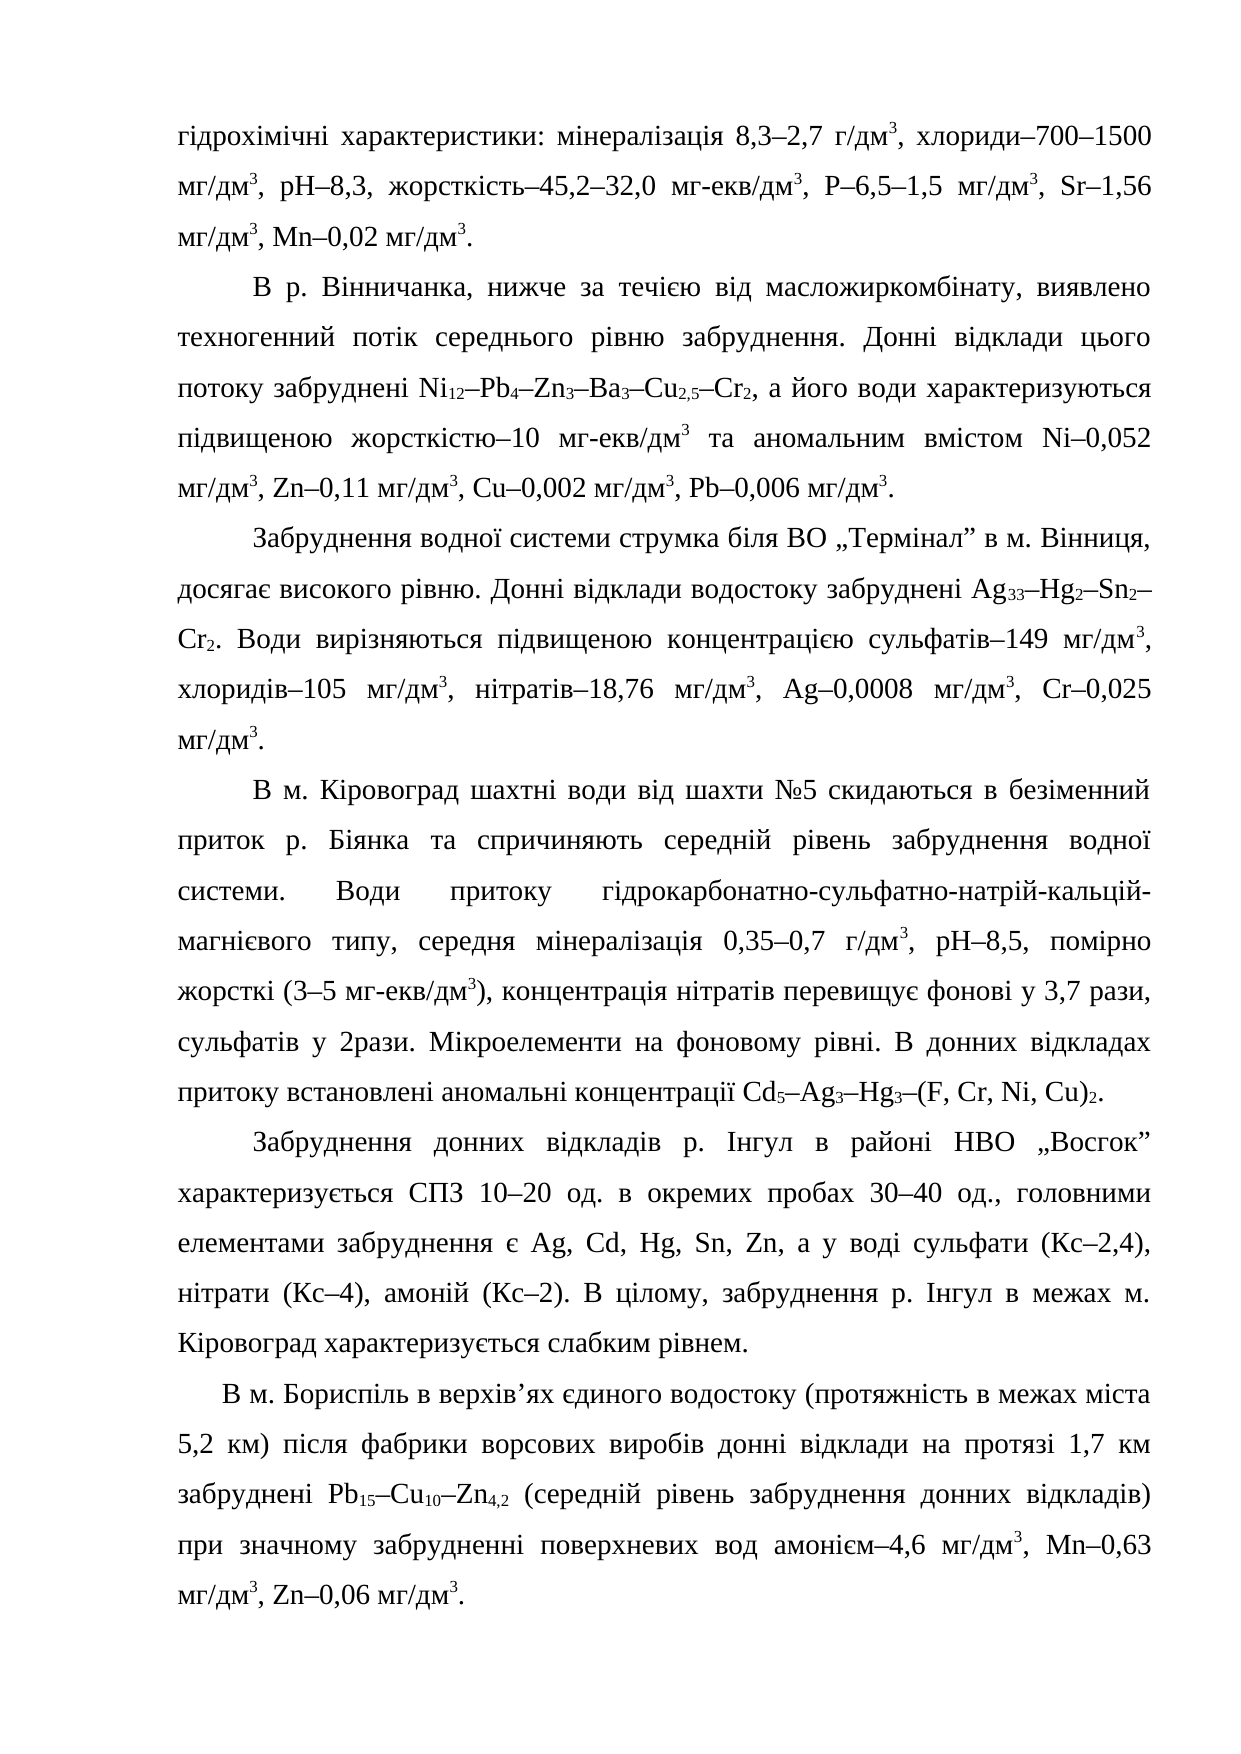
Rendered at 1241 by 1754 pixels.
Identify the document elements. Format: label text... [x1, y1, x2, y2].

text Забруднення донних відкладів р. Інгул в районі НВО „Восгок” характеризується СПЗ 10–20 од. в окремих пробах 30–40 од., головними елементами забруднення є Ag, Cd, Hg, Sn, Zn, а у воді сульфати (Кс–2,4), нітрати (Кс–4), амоній (Кс–2). В цілому, забруднення р. Інгул в межах м. Кіровоград характеризується слабким рівнем. [177, 1124, 1152, 1359]
text В р. Вінничанка, нижче за течією від масложиркомбінату, виявлено техногенний потік середнього рівню забруднення. Донні відклади цього потоку забруднені Ni12–Pb4–Zn3–Ba3–Cu2,5–Cr2, а його води характеризуються підвищеною жорсткістю–10 мг-екв/дм3 та аномальним вмістом Ni–0,052 мг/дм3, Zn–0,11 мг/дм3, Cu–0,002 мг/дм3, Pb–0,006 мг/дм3. [177, 269, 1152, 504]
text Забруднення водної системи струмка біля ВО „Термінал” в м. Вінниця, досягає високого рівню. Донні відклади водостоку забруднені Ag33–Hg2–Sn2–Cr2. Води вирізняються підвищеною концентрацією сульфатів–149 мг/дм3, хлоридів–105 мг/дм3, нітратів–18,76 мг/дм3, Ag–0,0008 мг/дм3, Cr–0,025 мг/дм3. [177, 521, 1152, 755]
text В м. Кіровоград шахтні води від шахти №5 скидаються в безіменний приток р. Біянка та спричиняють середній рівень забруднення водної системи. Води притоку гідрокарбонатно-сульфатно-натрій-кальцій-магнієвого типу, середня мінералізація 0,35–0,7 г/дм3, рН–8,5, помірно жорсткі (3–5 мг-екв/дм3), концентрація нітратів перевищує фонові у 3,7 рази, сульфатів у 2рази. Мікроелементи на фоновому рівні. В донних відкладах притоку встановлені аномальні концентрації Сd5–Ag3–Hg3–(F, Cr, Ni, Cu)2. [177, 772, 1152, 1108]
text В м. Бориспіль в верхів’ях єдиного водостоку (протяжність в межах міста 5,2 км) після фабрики ворсових виробів донні відклади на протязі 1,7 км забруднені Pb15–Cu10–Zn4,2 (середній рівень забруднення донних відкладів) при значному забрудненні поверхневих вод амонієм–4,6 мг/дм3, Mn–0,63 мг/дм3, Zn–0,06 мг/дм3. [177, 1376, 1152, 1611]
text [177, 118, 1152, 252]
